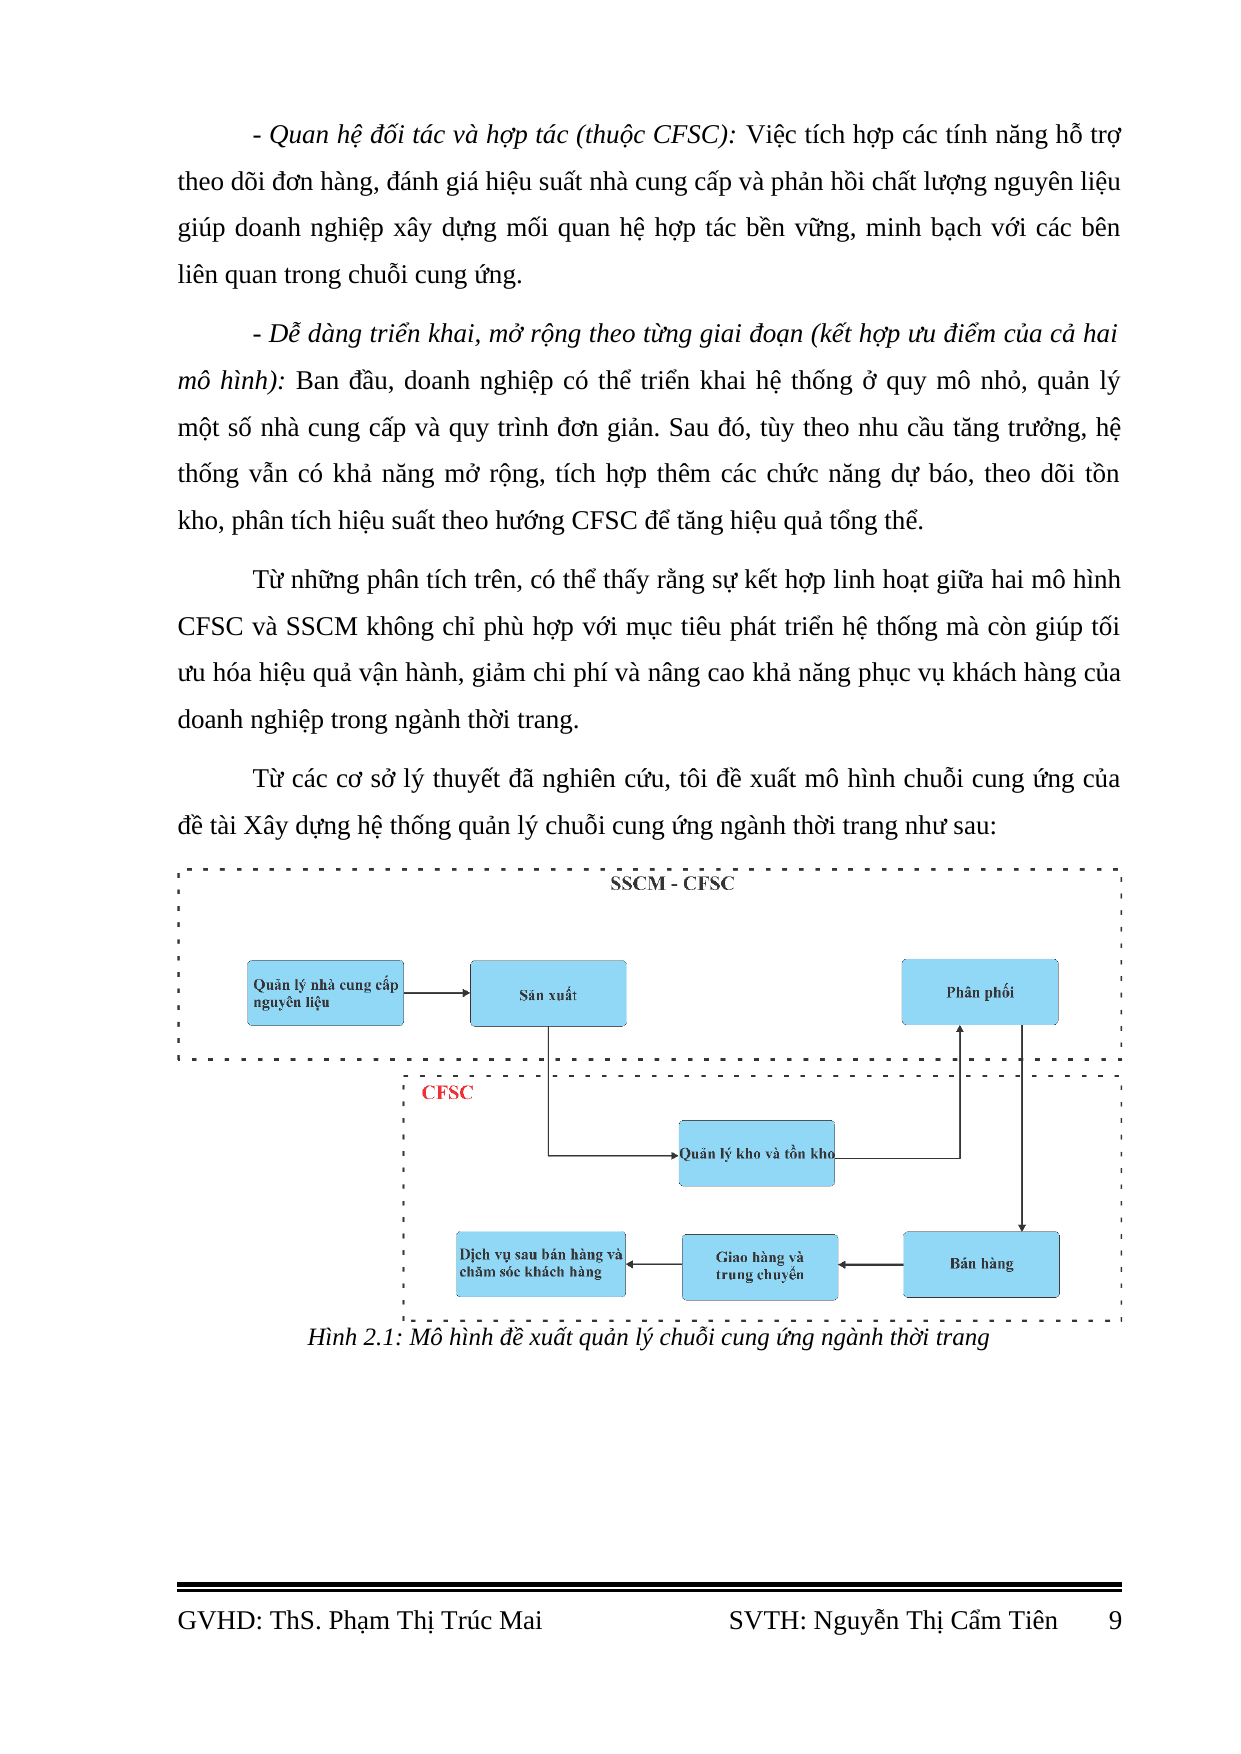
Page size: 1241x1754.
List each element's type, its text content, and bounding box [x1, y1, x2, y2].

text - Dễ dàng triển khai, mở rộng theo từng giai đoạn (kết hợp ưu điểm của cả hai mô hình): Ban đầu, doanh nghiệp có thể triển khai hệ thống ở quy mô nhỏ, quản lý một số nhà cung cấp và quy trình đơn giản. Sau đó, tùy theo nhu cầu tăng trưởng, hệ thống vẫn có khả năng mở rộng, tích hợp thêm các chức năng dự báo, theo dõi tồn kho, phân tích hiệu suất theo hướng CFSC để tăng hiệu quả tổng thể. [177, 317, 1122, 535]
text Từ các cơ sở lý thuyết đã nghiên cứu, tôi đề xuất mô hình chuỗi cung ứng của đề tài Xây dựng hệ thống quản lý chuỗi cung ứng ngành thời trang như sau: [177, 762, 1122, 840]
picture [177, 868, 1123, 1322]
text Hình 2.1: Mô hình đề xuất quản lý chuỗi cung ứng ngành thời trang [177, 1322, 1122, 1351]
text Từ những phân tích trên, có thể thấy rằng sự kết hợp linh hoạt giữa hai mô hình CFSC và SSCM không chỉ phù hợp với mục tiêu phát triển hệ thống mà còn giúp tối ưu hóa hiệu quả vận hành, giảm chi phí và nâng cao khả năng phục vụ khách hàng của doanh nghiệp trong ngành thời trang. [177, 563, 1122, 734]
text - Quan hệ đối tác và hợp tác (thuộc CFSC): Việc tích hợp các tính năng hỗ trợ theo dõi đơn hàng, đánh giá hiệu suất nhà cung cấp và phản hồi chất lượng nguyên liệu giúp doanh nghiệp xây dựng mối quan hệ hợp tác bền vững, minh bạch với các bên liên quan trong chuỗi cung ứng. [177, 118, 1122, 289]
